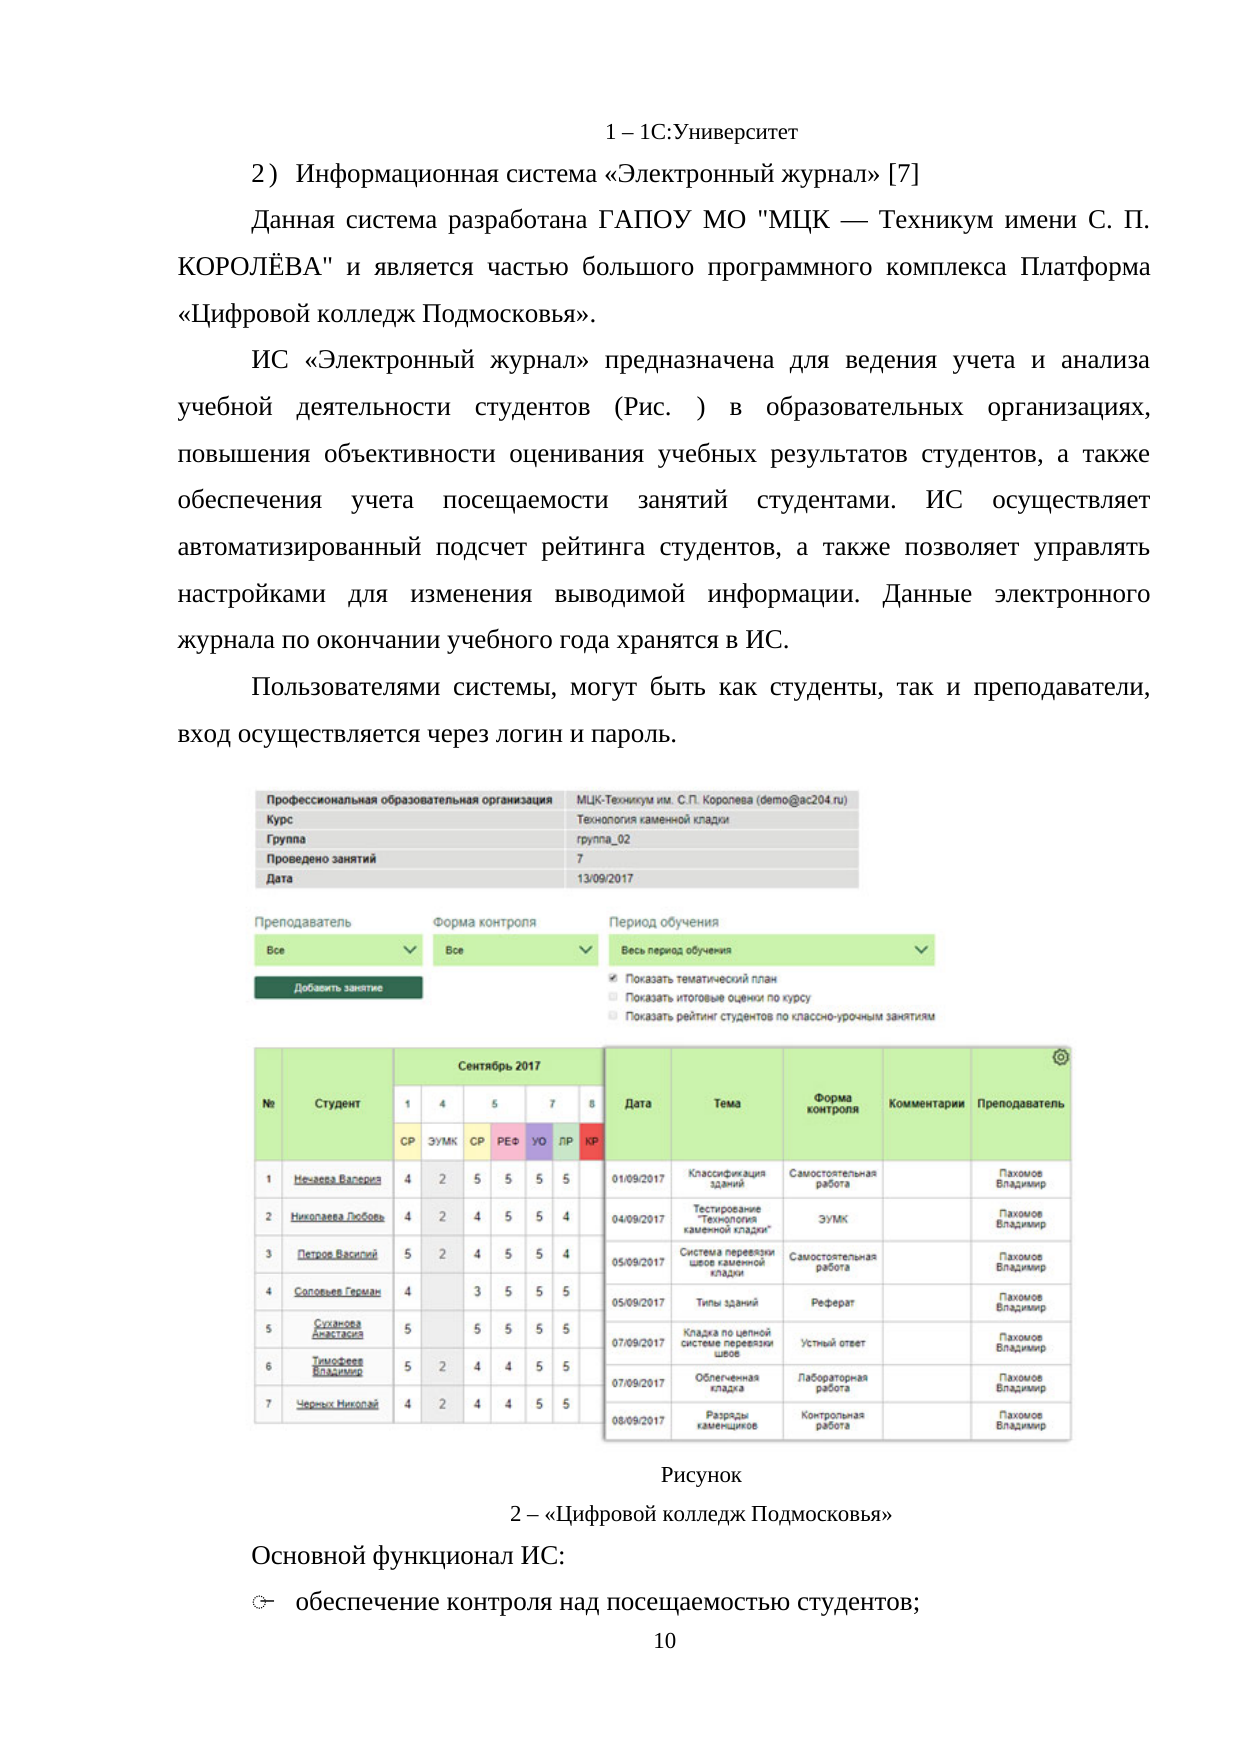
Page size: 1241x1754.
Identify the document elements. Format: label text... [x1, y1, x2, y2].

text Пользователями системы, могут быть как студенты, так и преподаватели, вход осуществляется через логин и пароль. [177, 670, 1152, 748]
text Основной функционал ИС: [177, 1539, 1152, 1570]
list обеспечение контроля над посещаемостью студентов; [251, 1585, 1152, 1617]
picture [236, 776, 1093, 1461]
text ИС «Электронный журнал» предназначена для ведения учета и анализа учебной деятельности студентов (Рис. 2) в образовательных организациях, повышения объективности оценивания учебных результатов студентов, а также обеспечения учета посещаемости занятий студентами. ИС осуществляет автоматизированный подсчет рейтинга студентов, а также позволяет управлять настройками для изменения выводимой информации. Данные электронного журнала по окончании учебного года хранятся в ИС. [177, 344, 1152, 655]
text Рисунок [177, 1461, 1152, 1487]
text Данная система разработана ГАПОУ МО "МЦК — Техникум имени С. П. КОРОЛЁВА" и является частью большого программного комплекса Платформа «Цифровой колледж Подмосковья». [177, 204, 1152, 328]
